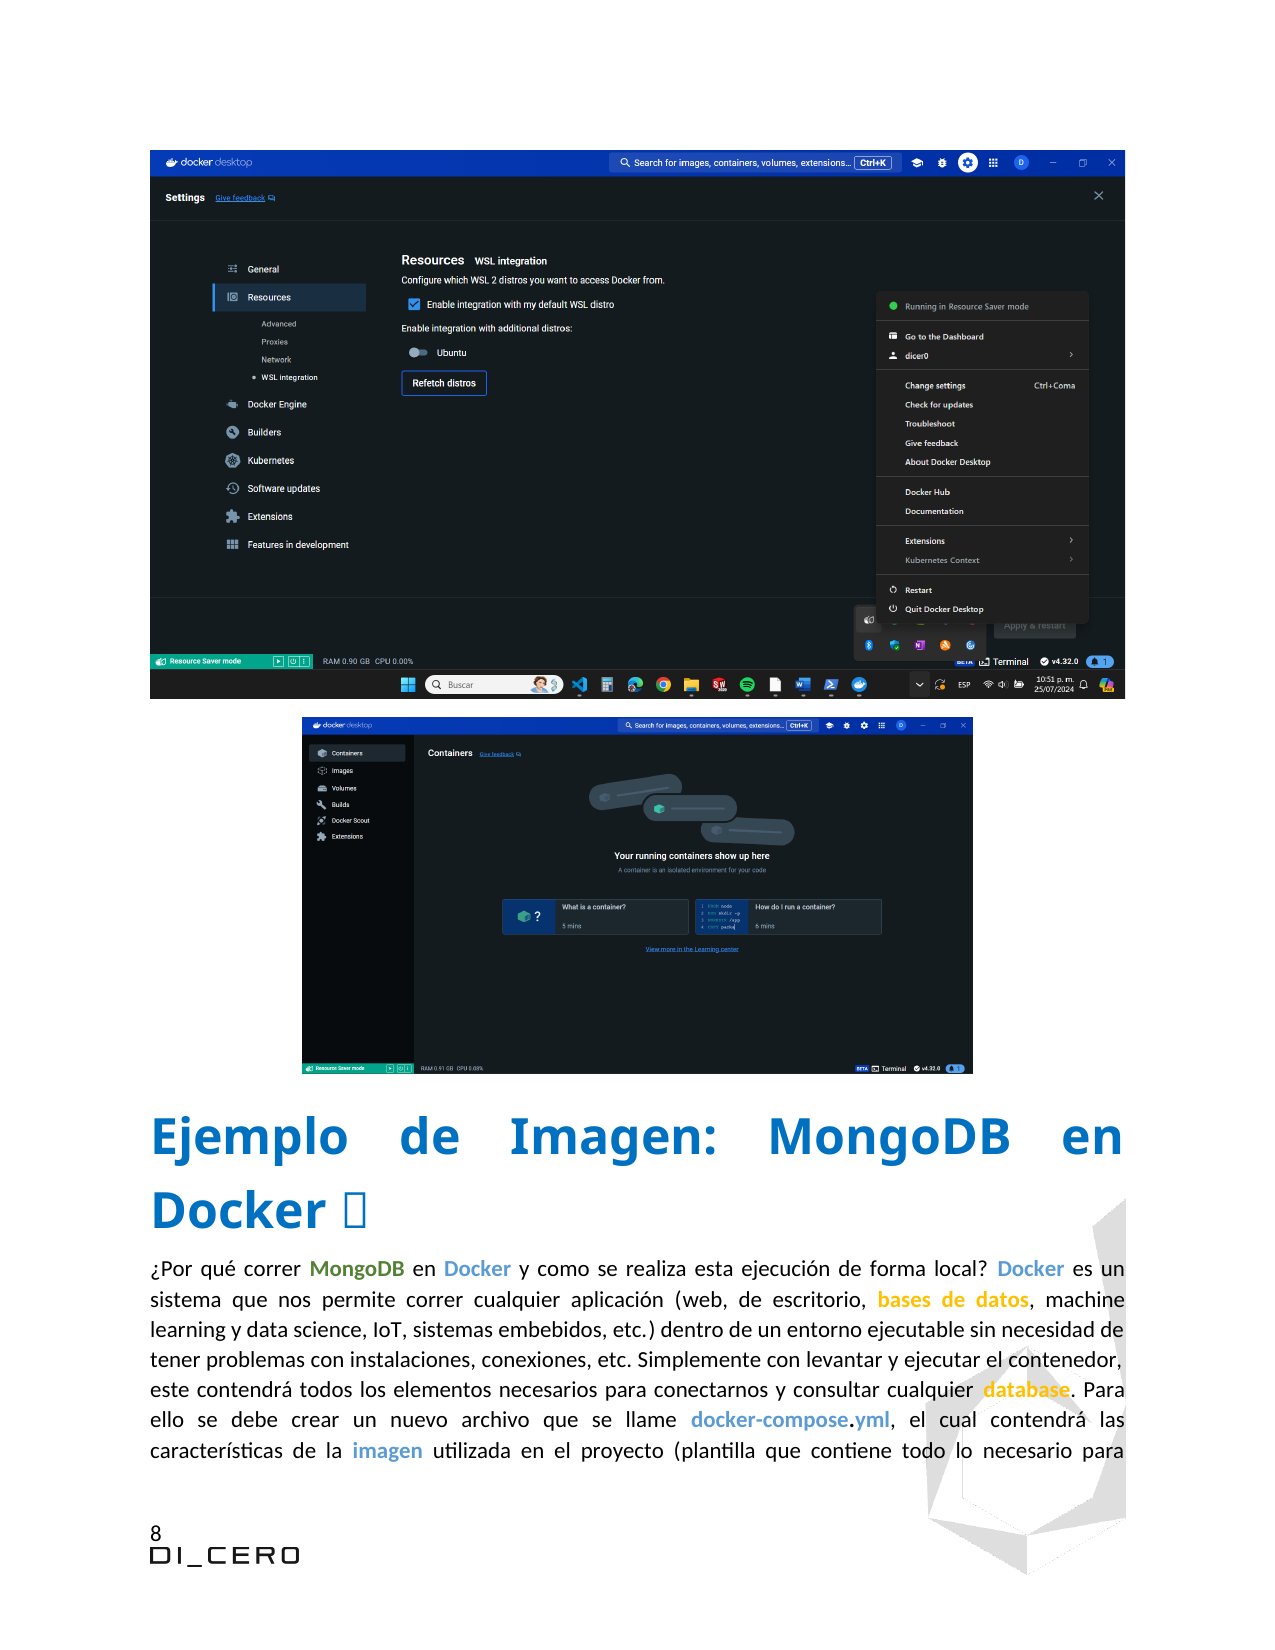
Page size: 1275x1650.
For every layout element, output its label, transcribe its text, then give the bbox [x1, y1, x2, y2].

picture [925, 1198, 1126, 1575]
picture [150, 1547, 299, 1567]
subtitle Ejemplo de Imagen: MongoDB en Docker 🐋 [150, 1101, 1125, 1243]
picture [302, 717, 973, 1074]
picture [150, 150, 1125, 699]
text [150, 1254, 1125, 1464]
